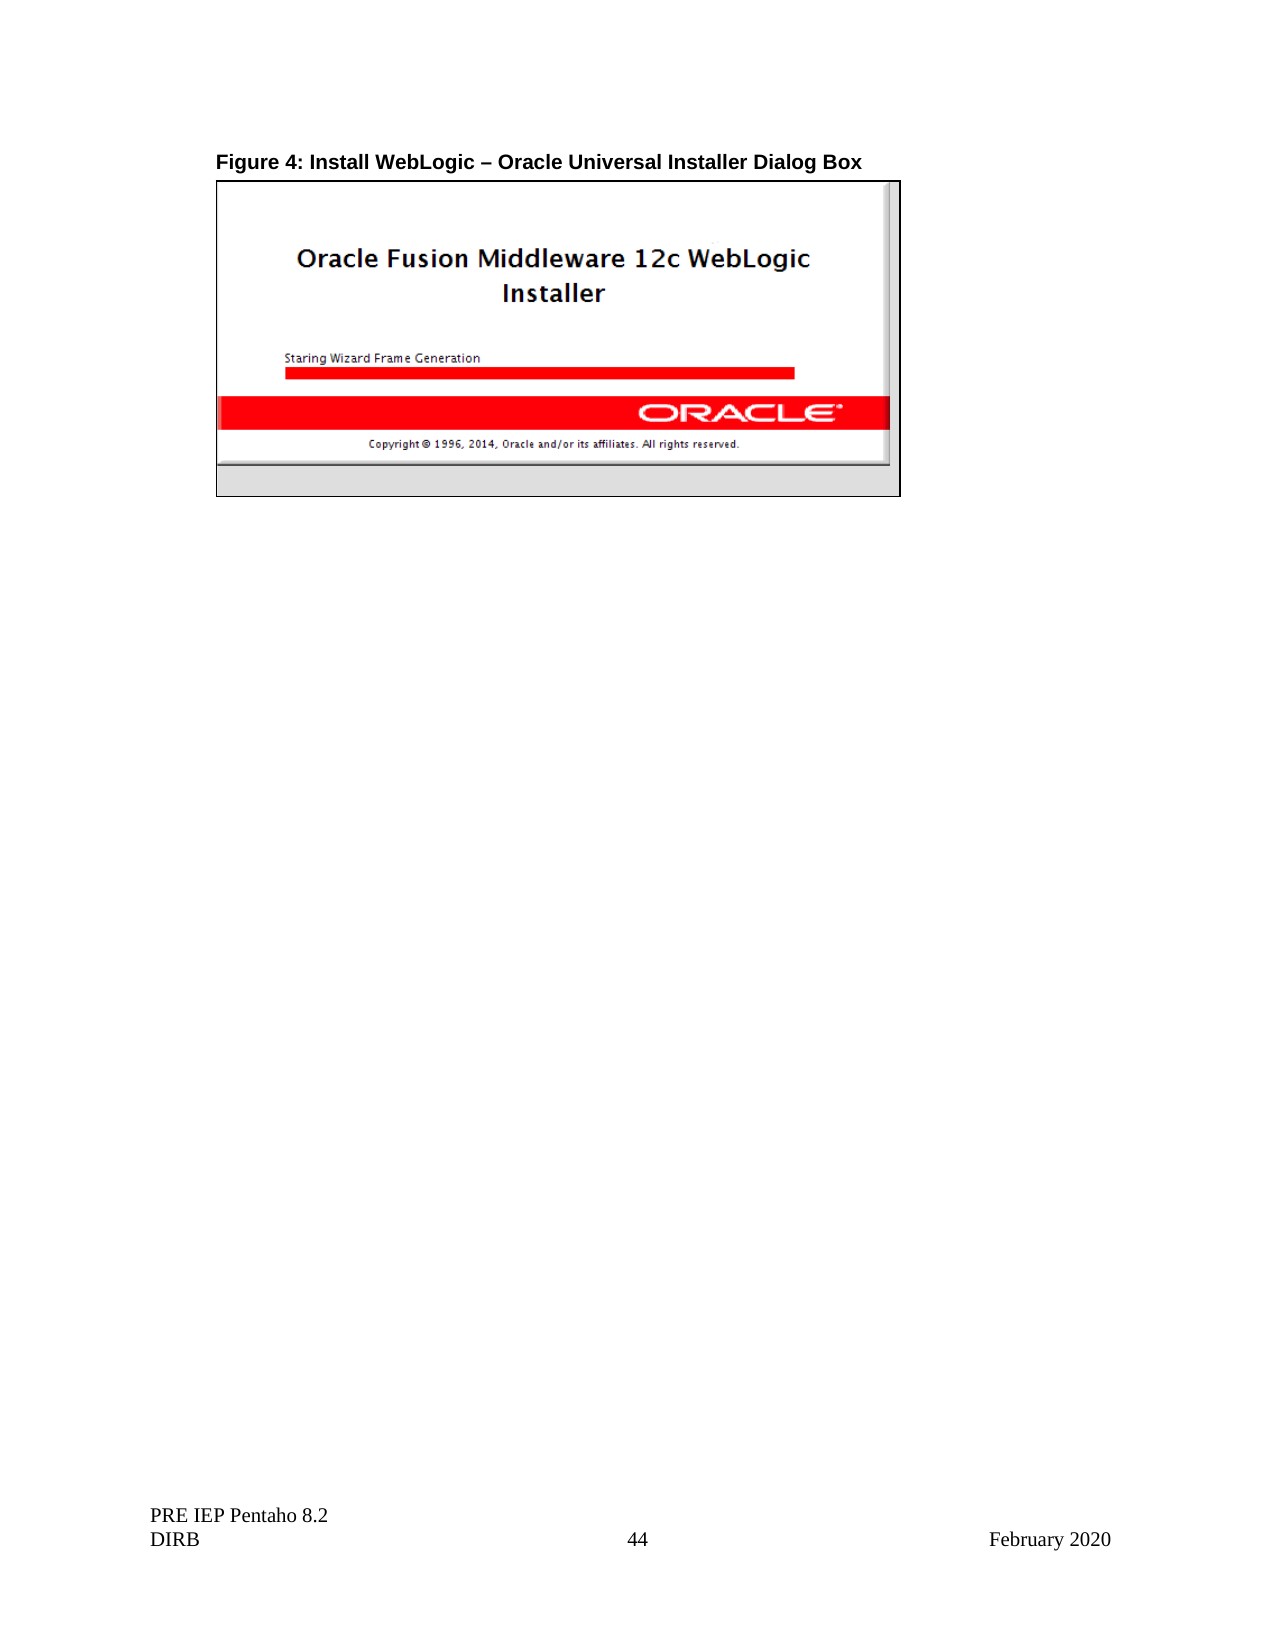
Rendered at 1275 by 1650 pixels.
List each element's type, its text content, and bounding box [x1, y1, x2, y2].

text Figure 4: Install WebLogic – Oracle Universal Installer Dialog Box [216, 150, 1125, 174]
